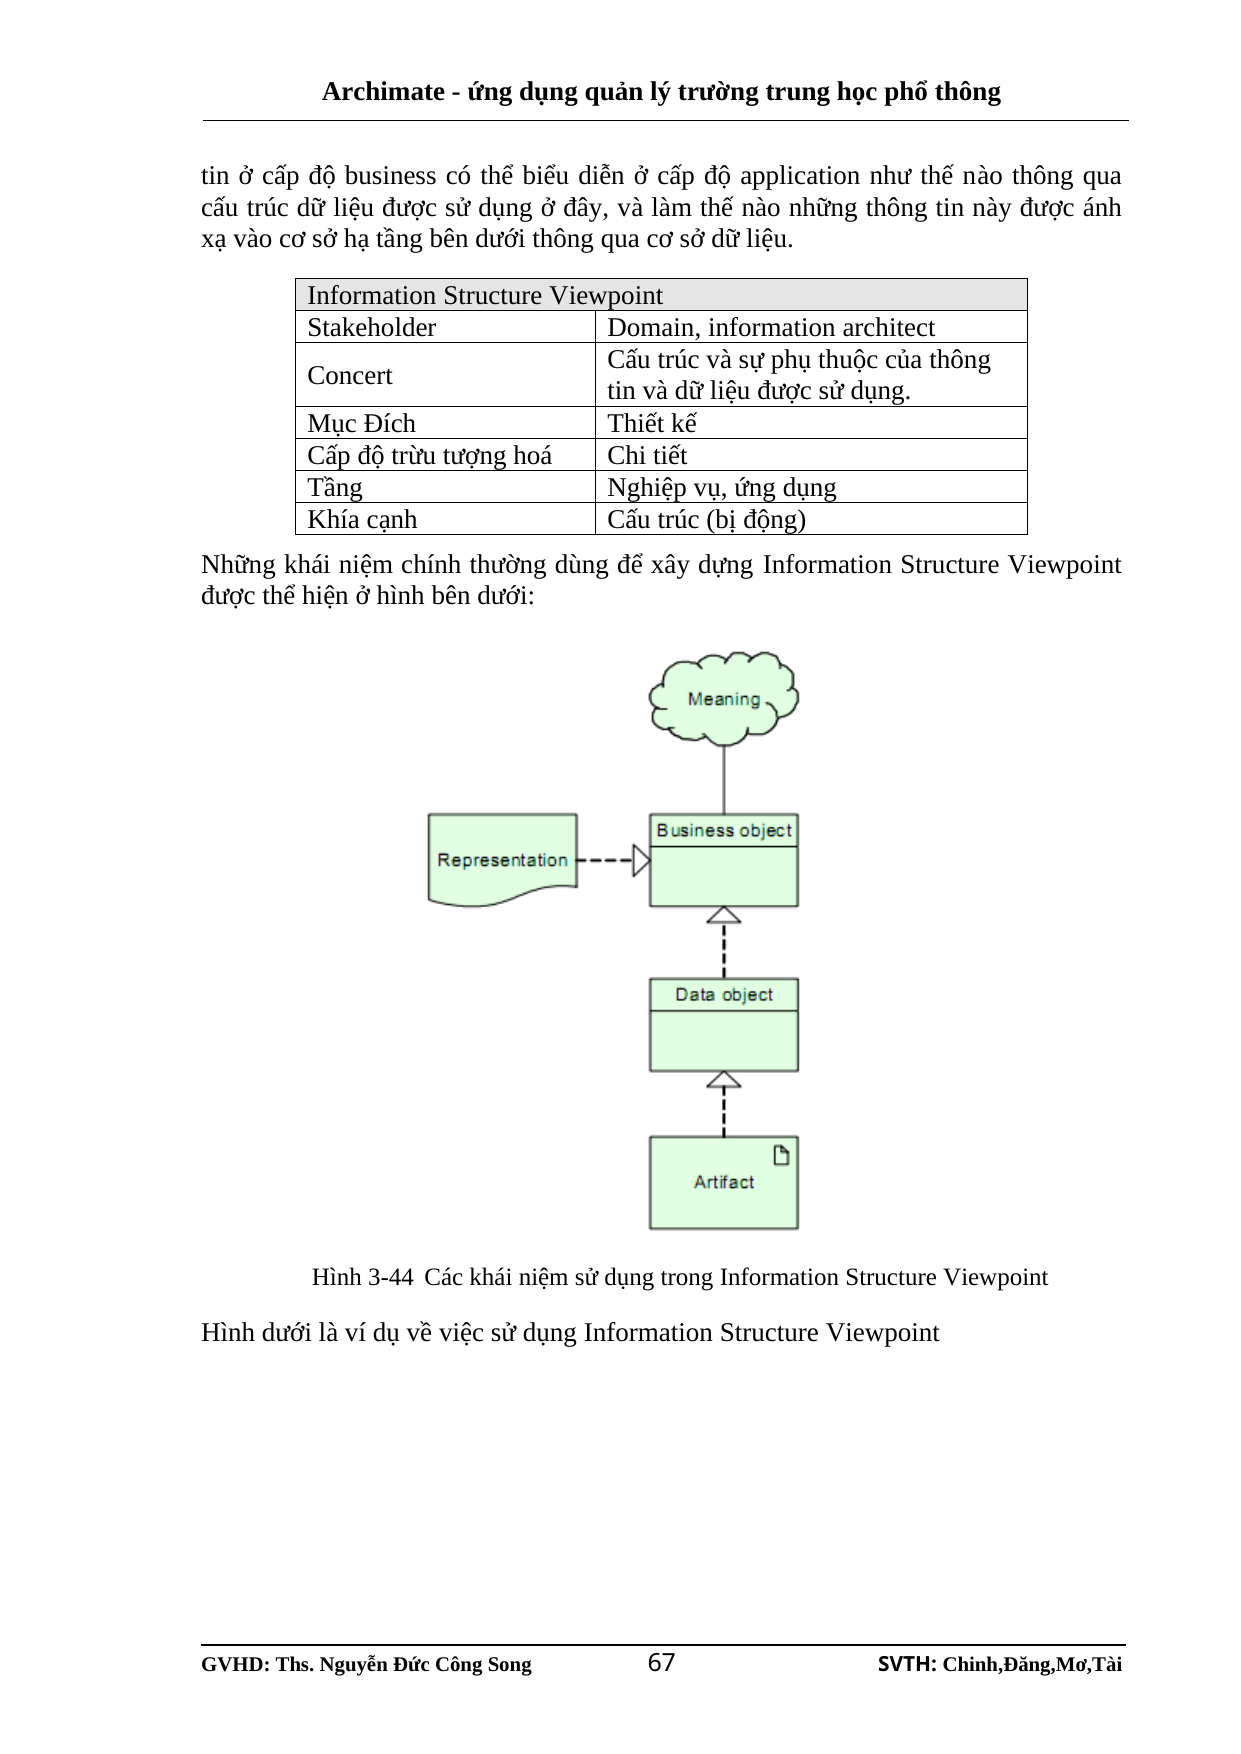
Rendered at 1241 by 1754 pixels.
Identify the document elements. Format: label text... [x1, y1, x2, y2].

table_cell Concert [296, 343, 595, 406]
table_cell Tầng [296, 471, 595, 502]
table_cell Nghiệp vụ, ứng dụng [596, 471, 1027, 502]
table_cell Khía cạnh [296, 503, 595, 534]
table_cell Cấp độ trừu tượng hoá [296, 439, 595, 470]
table_cell Chi tiết [596, 439, 1027, 470]
table_cell Domain, information architect [596, 311, 1027, 342]
table_cell Thiết kế [596, 407, 1027, 438]
text Hình dưới là ví dụ về việc sử dụng Information Structure Viewpoint [201, 1316, 1122, 1347]
picture [389, 635, 934, 1237]
table_header Information Structure Viewpoint [296, 279, 1027, 310]
table_cell Stakeholder [296, 311, 595, 342]
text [201, 159, 1122, 253]
text Những khái niệm chính thường dùng để xây dựng Information Structure Viewpoint được thể hiện ở hình bên dưới: [201, 548, 1122, 610]
table_cell Cấu trúc và sự phụ thuộc của thông tin và dữ liệu được sử dụng. [596, 343, 1027, 406]
text Các khái niệm sử dụng trong Information Structure Viewpoint [238, 1262, 1122, 1291]
table_cell Mục Đích [296, 407, 595, 438]
table_cell Cấu trúc (bị động) [596, 503, 1027, 534]
